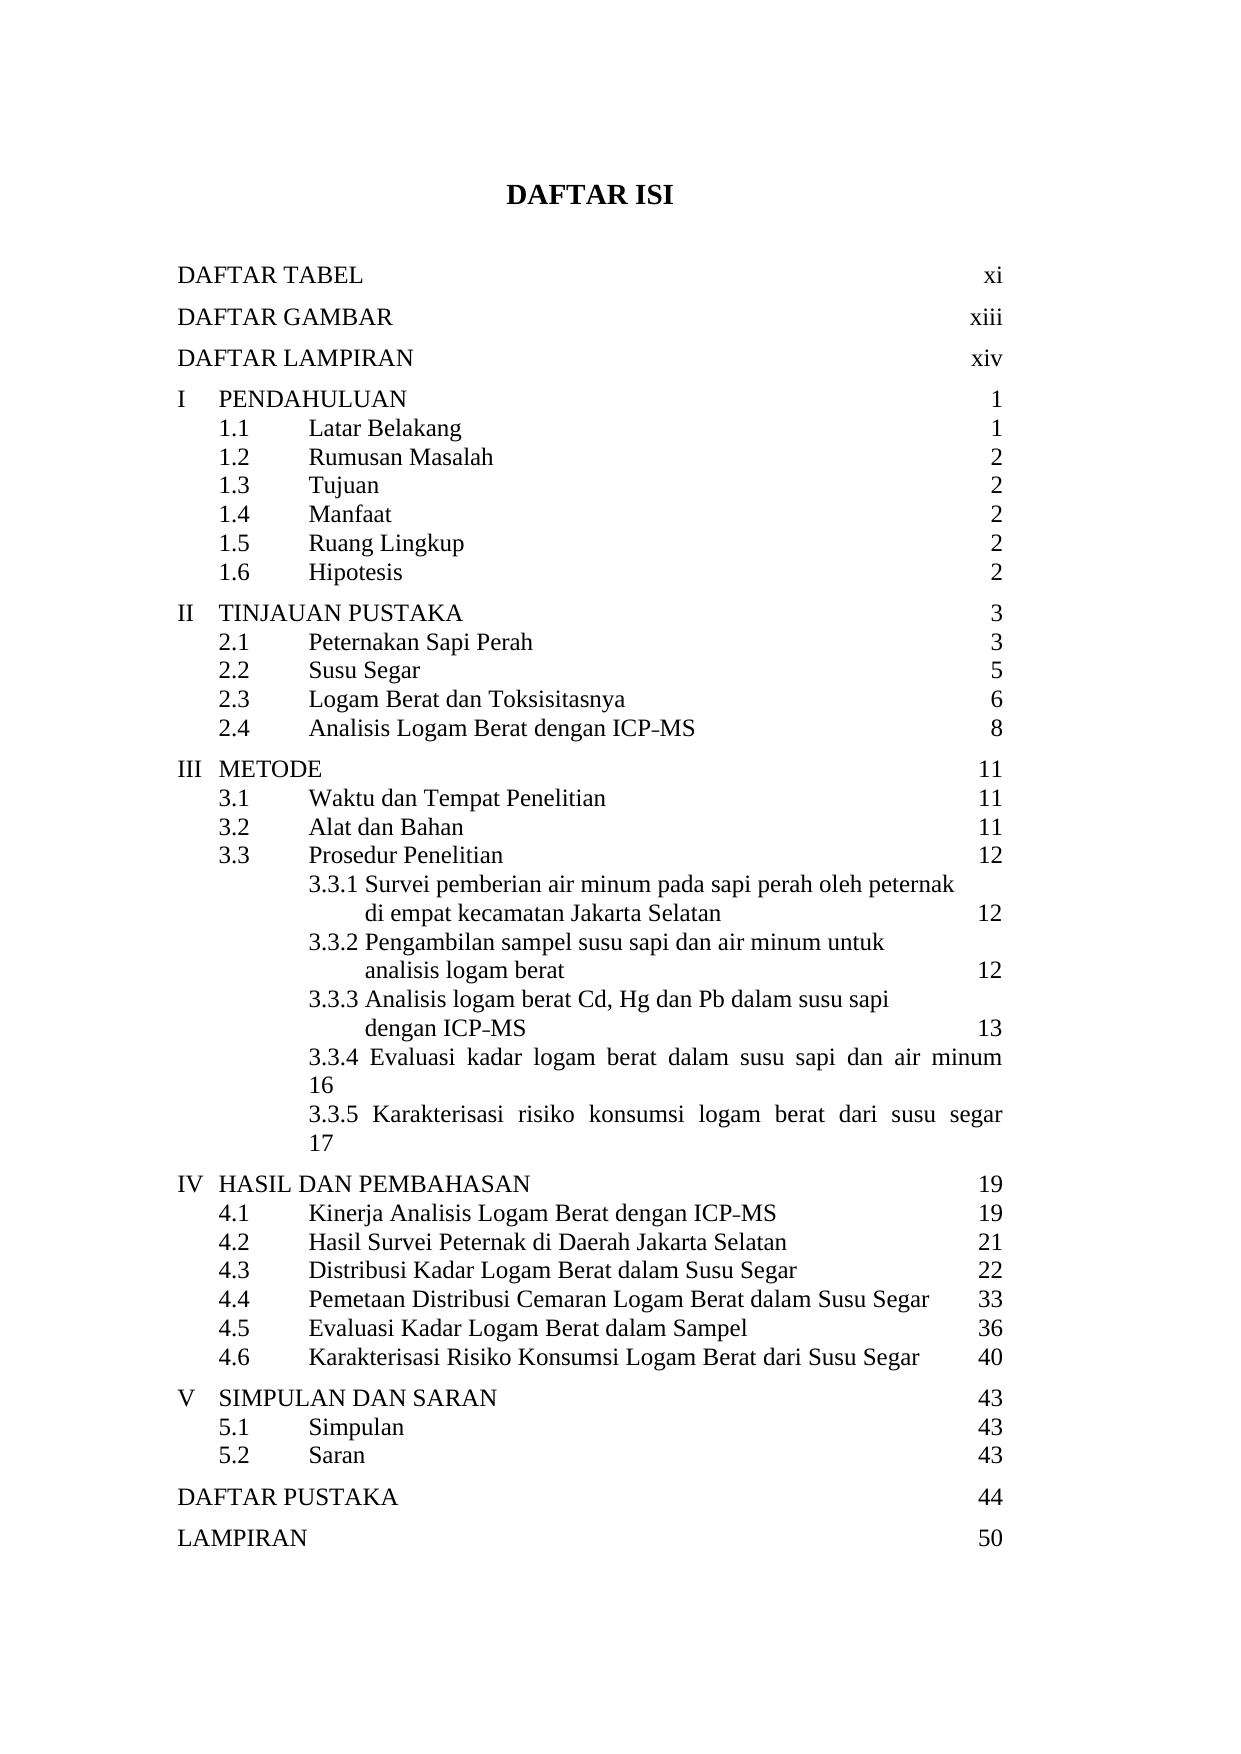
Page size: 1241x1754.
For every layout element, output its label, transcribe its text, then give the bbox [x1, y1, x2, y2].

text 5.2 Saran 43 [218, 1441, 1003, 1469]
text 1.6 Hipotesis 2 [218, 557, 1003, 586]
text DAFTAR ISI [177, 177, 1003, 211]
text 4.3 Distribusi Kadar Logam Berat dalam Susu Segar 22 [218, 1256, 1003, 1284]
text III METODE 11 [177, 754, 1003, 783]
text 4.4 Pemetaan Distribusi Cemaran Logam Berat dalam Susu Segar 33 [218, 1284, 1003, 1313]
text 3.3.3 Analisis logam berat Cd, Hg dan Pb dalam susu sapi [299, 984, 1003, 1013]
text analisis logam berat 12 [299, 956, 1003, 984]
text 2.2 Susu Segar 5 [218, 656, 1003, 684]
text I PENDAHULUAN 1 [177, 384, 1003, 413]
text 3.3.2 Pengambilan sampel susu sapi dan air minum untuk [299, 927, 1003, 956]
text V SIMPULAN DAN SARAN 43 [177, 1383, 1003, 1412]
text DAFTAR LAMPIRAN xiv [177, 343, 1003, 372]
text 4.6 Karakterisasi Risiko Konsumsi Logam Berat dari Susu Segar 40 [218, 1342, 1003, 1371]
text 3.3.1 Survei pemberian air minum pada sapi perah oleh peternak [218, 869, 1003, 898]
text 1.2 Rumusan Masalah 2 [218, 442, 1003, 471]
text DAFTAR PUSTAKA 44 [177, 1482, 1003, 1511]
text dengan ICP˗MS 13 [299, 1013, 1003, 1042]
text 3.3 Prosedur Penelitian 12 [218, 841, 1003, 869]
text 3.1 Waktu dan Tempat Penelitian 11 [218, 783, 1003, 812]
text II TINJAUAN PUSTAKA 3 [177, 598, 1003, 627]
text 2.4 Analisis Logam Berat dengan ICP˗MS 8 [218, 713, 1003, 742]
text 2.1 Peternakan Sapi Perah 3 [218, 627, 1003, 656]
text DAFTAR TABEL xi [177, 261, 1003, 289]
text LAMPIRAN 50 [177, 1523, 1003, 1552]
text 4.2 Hasil Survei Peternak di Daerah Jakarta Selatan 21 [218, 1227, 1003, 1256]
text IV HASIL DAN PEMBAHASAN 19 [177, 1169, 1003, 1198]
text 4.5 Evaluasi Kadar Logam Berat dalam Sampel 36 [218, 1313, 1003, 1342]
text 3.2 Alat dan Bahan 11 [218, 812, 1003, 841]
text 1.1 Latar Belakang 1 [218, 413, 1003, 442]
text 3.3.5 Karakterisasi risiko konsumsi logam berat dari susu segar 17 [308, 1099, 1003, 1157]
text 3.3.4 Evaluasi kadar logam berat dalam susu sapi dan air minum 16 [308, 1042, 1003, 1099]
text 2.3 Logam Berat dan Toksisitasnya 6 [218, 684, 1003, 713]
text DAFTAR GAMBAR xiii [177, 302, 1003, 331]
text 5.1 Simpulan 43 [218, 1412, 1003, 1441]
text 1.4 Manfaat 2 [218, 499, 1003, 528]
text 1.3 Tujuan 2 [218, 471, 1003, 499]
text 4.1 Kinerja Analisis Logam Berat dengan ICP˗MS 19 [218, 1198, 1003, 1227]
text 1.5 Ruang Lingkup 2 [218, 528, 1003, 557]
text di empat kecamatan Jakarta Selatan 12 [299, 898, 1003, 927]
